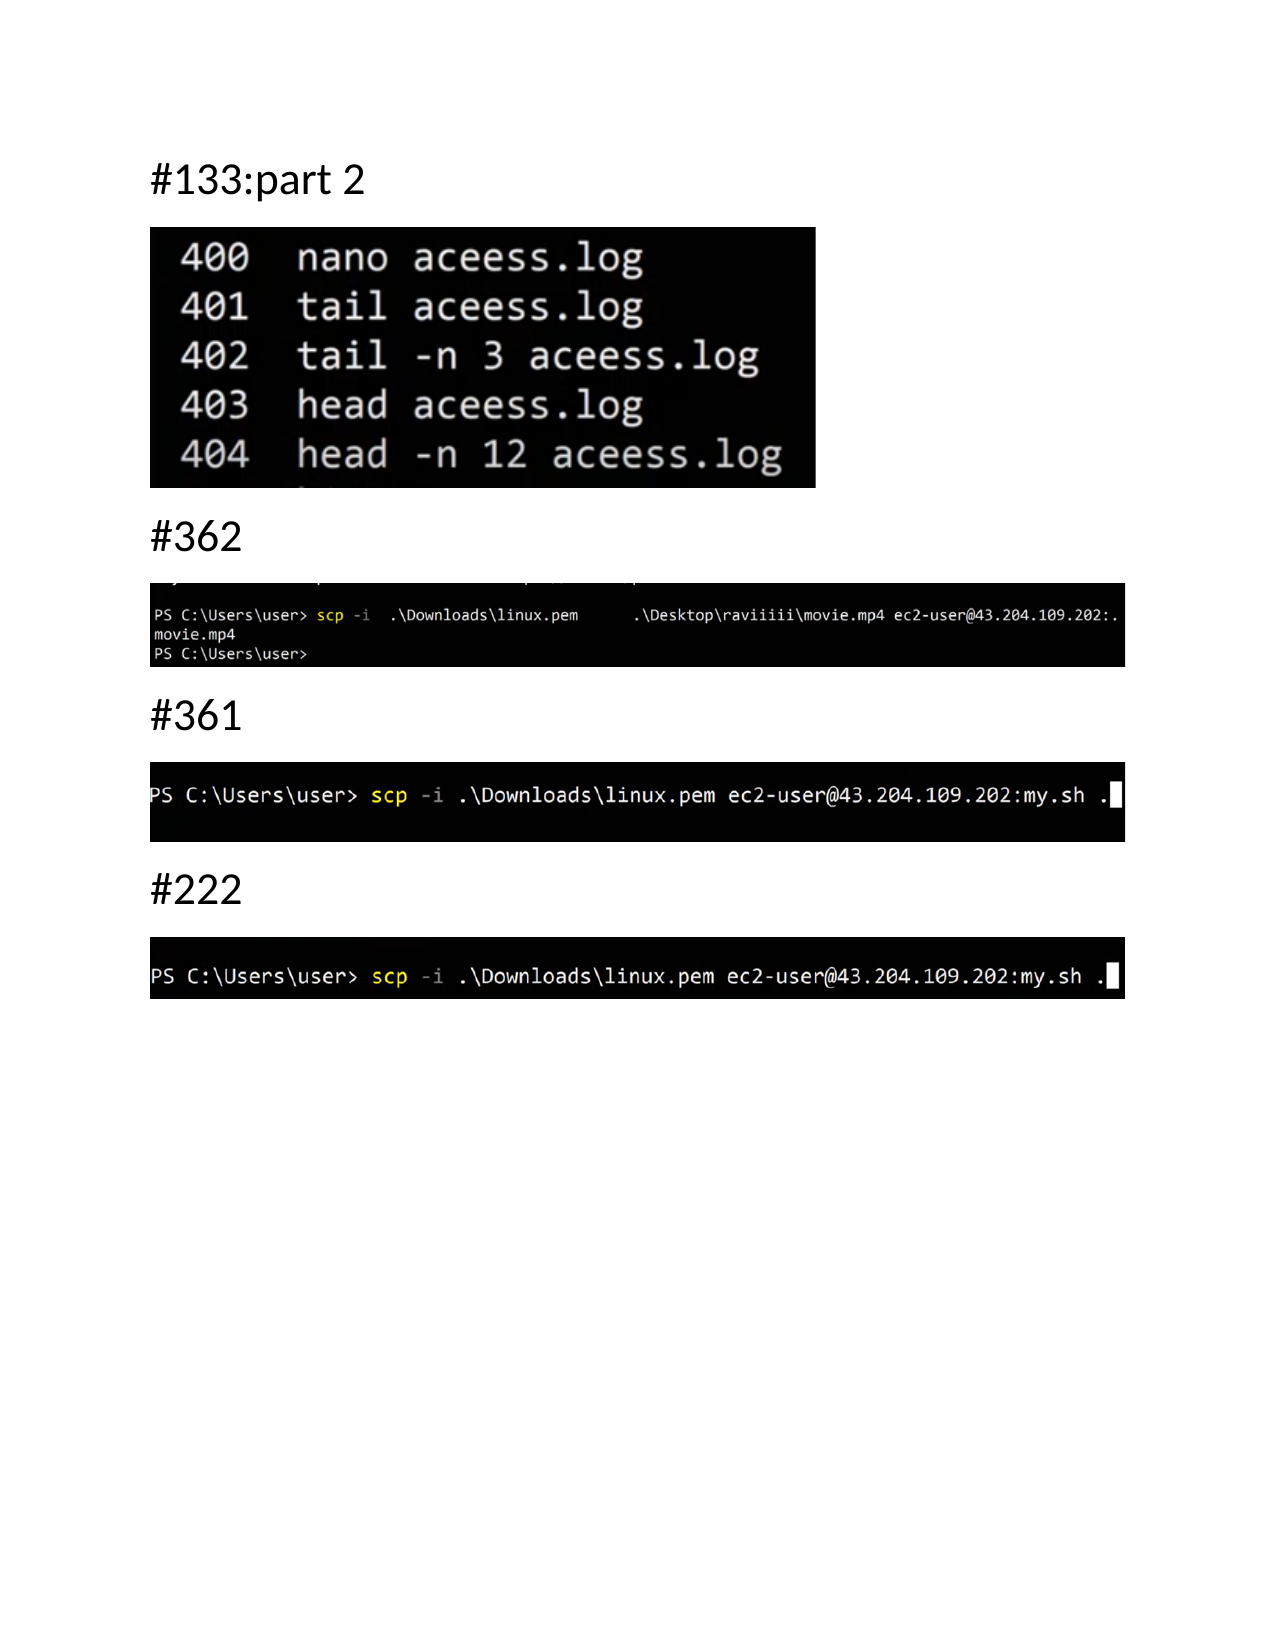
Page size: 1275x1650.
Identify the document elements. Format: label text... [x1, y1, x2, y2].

picture [150, 227, 816, 488]
text #133:part 2 [150, 150, 1125, 206]
text #362 [150, 507, 1125, 563]
picture [150, 762, 1125, 842]
picture [150, 937, 1125, 999]
picture [150, 583, 1125, 667]
text #222 [150, 860, 1125, 916]
text #361 [150, 685, 1125, 741]
